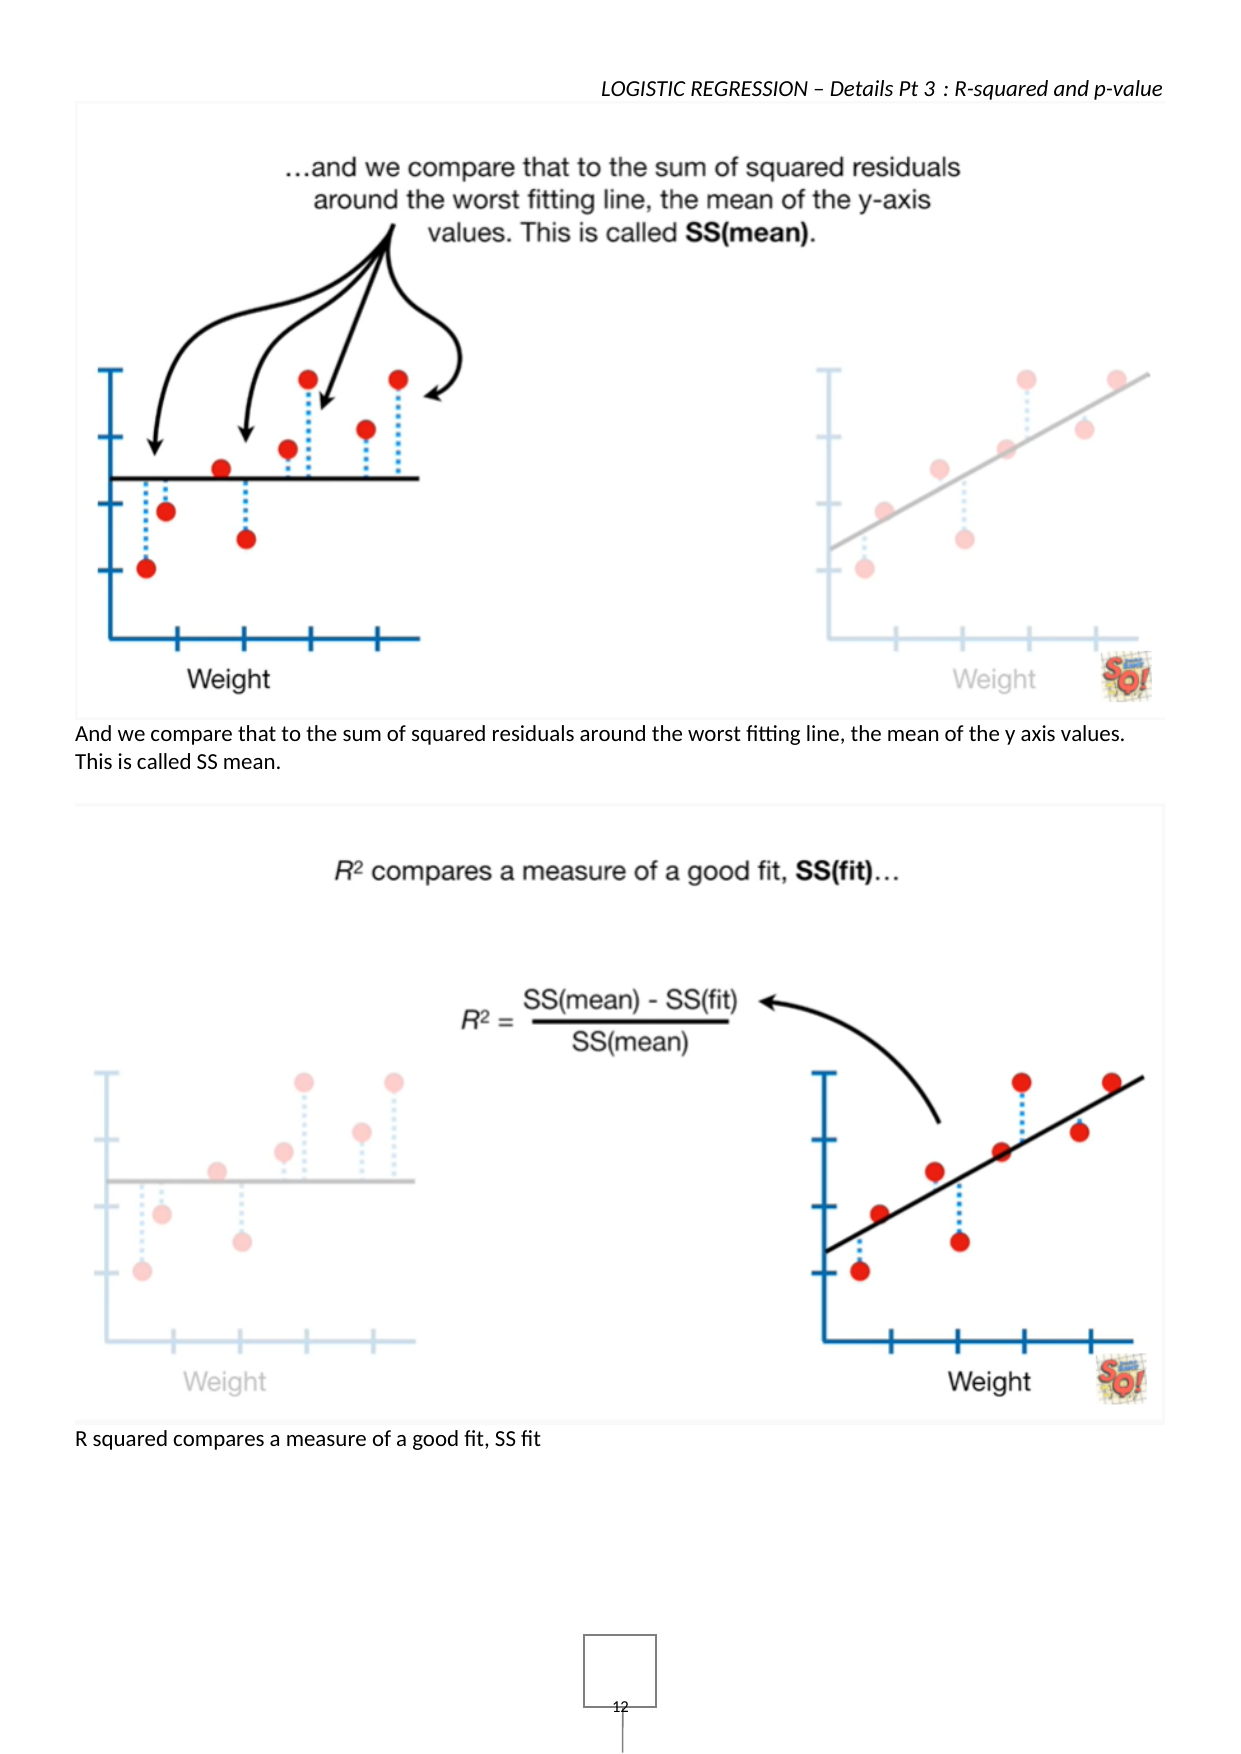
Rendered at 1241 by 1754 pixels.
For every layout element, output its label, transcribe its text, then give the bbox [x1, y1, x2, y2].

text R squared compares a measure of a good fit, SS fit [75, 1425, 1165, 1452]
text This is called SS mean. [75, 747, 1165, 776]
text And we compare that to the sum of squared residuals around the worst fitting line, the mean of the y axis values. [75, 720, 1165, 747]
picture [75, 803, 1166, 1425]
picture [75, 101, 1166, 720]
